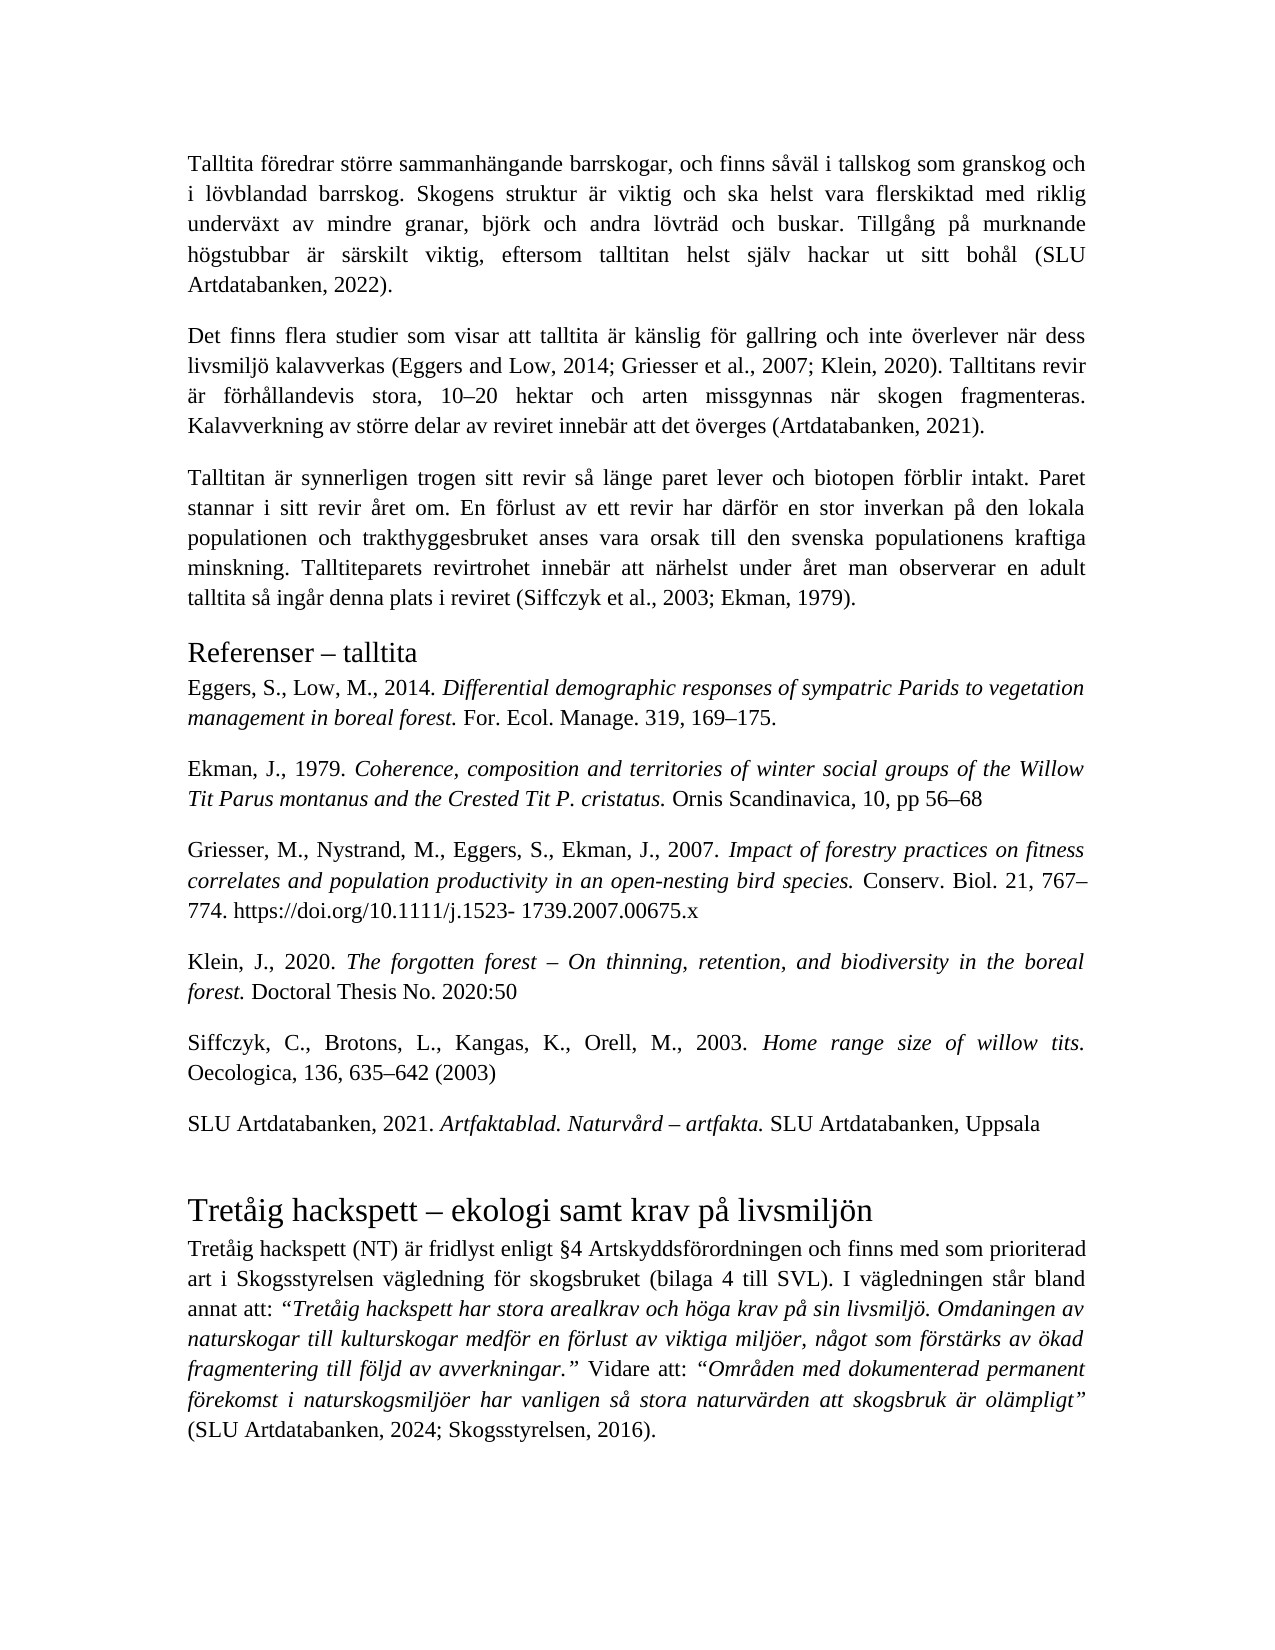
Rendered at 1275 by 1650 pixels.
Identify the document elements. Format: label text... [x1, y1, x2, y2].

text Eggers, S., Low, M., 2014. Differential demographic responses of sympatric Parids to vegetation management in boreal forest. For. Ecol. Manage. 319, 169–175. [187, 674, 1087, 731]
subtitle Tretåig hackspett – ekologi samt krav på livsmiljön [187, 1191, 1087, 1229]
text Siffczyk, C., Brotons, L., Kangas, K., Orell, M., 2003. Home range size of willow tits. Oecologica, 136, 635–642 (2003) [187, 1029, 1087, 1086]
text Klein, J., 2020. The forgotten forest – On thinning, retention, and biodiversity in the boreal forest. Doctoral Thesis No. 2020:50 [187, 948, 1087, 1004]
text SLU Artdatabanken, 2021. Artfaktablad. Naturvård – artfakta. SLU Artdatabanken, Uppsala [187, 1110, 1087, 1137]
text Tretåig hackspett (NT) är fridlyst enligt §4 Artskyddsförordningen och finns med som prioriterad art i Skogsstyrelsen vägledning för skogsbruket (bilaga 4 till SVL). I vägledningen står bland annat att: “Tretåig hackspett har stora arealkrav och höga krav på sin livsmiljö. Omdaningen av naturskogar till kulturskogar medför en förlust av viktiga miljöer, något som förstärks av ökad fragmentering till följd av avverkningar.” Vidare att: “Områden med dokumenterad permanent förekomst i naturskogsmiljöer har vanligen så stora naturvärden att skogsbruk är olämpligt” (SLU Artdatabanken, 2024; Skogsstyrelsen, 2016). [187, 1235, 1087, 1442]
text Ekman, J., 1979. Coherence, composition and territories of winter social groups of the Willow Tit Parus montanus and the Crested Tit P. cristatus. Ornis Scandinavica, 10, pp 56–68 [187, 755, 1087, 812]
text Talltita föredrar större sammanhängande barrskogar, och finns såväl i tallskog som granskog och i lövblandad barrskog. Skogens struktur är viktig och ska helst vara flerskiktad med riklig underväxt av mindre granar, björk och andra lövträd och buskar. Tillgång på murknande högstubbar är särskilt viktig, eftersom talltitan helst själv hackar ut sitt bohål (SLU Artdatabanken, 2022). [187, 150, 1087, 297]
subtitle Referenser – talltita [187, 635, 1087, 669]
text Griesser, M., Nystrand, M., Eggers, S., Ekman, J., 2007. Impact of forestry practices on fitness correlates and population productivity in an open-nesting bird species. Conserv. Biol. 21, 767–774. https://doi.org/10.1111/j.1523- 1739.2007.00675.x [187, 836, 1087, 923]
text Det finns flera studier som visar att talltita är känslig för gallring och inte överlever när dess livsmiljö kalavverkas (Eggers and Low, 2014; Griesser et al., 2007; Klein, 2020). Talltitans revir är förhållandevis stora, 10–20 hektar och arten missgynnas när skogen fragmenteras. Kalavverkning av större delar av reviret innebär att det överges (Artdatabanken, 2021). [187, 322, 1087, 439]
text Talltitan är synnerligen trogen sitt revir så länge paret lever och biotopen förblir intakt. Paret stannar i sitt revir året om. En förlust av ett revir har därför en stor inverkan på den lokala populationen och trakthyggesbruket anses vara orsak till den svenska populationens kraftiga minskning. Talltiteparets revirtrohet innebär att närhelst under året man observerar en adult talltita så ingår denna plats i reviret (Siffczyk et al., 2003; Ekman, 1979). [187, 463, 1087, 611]
